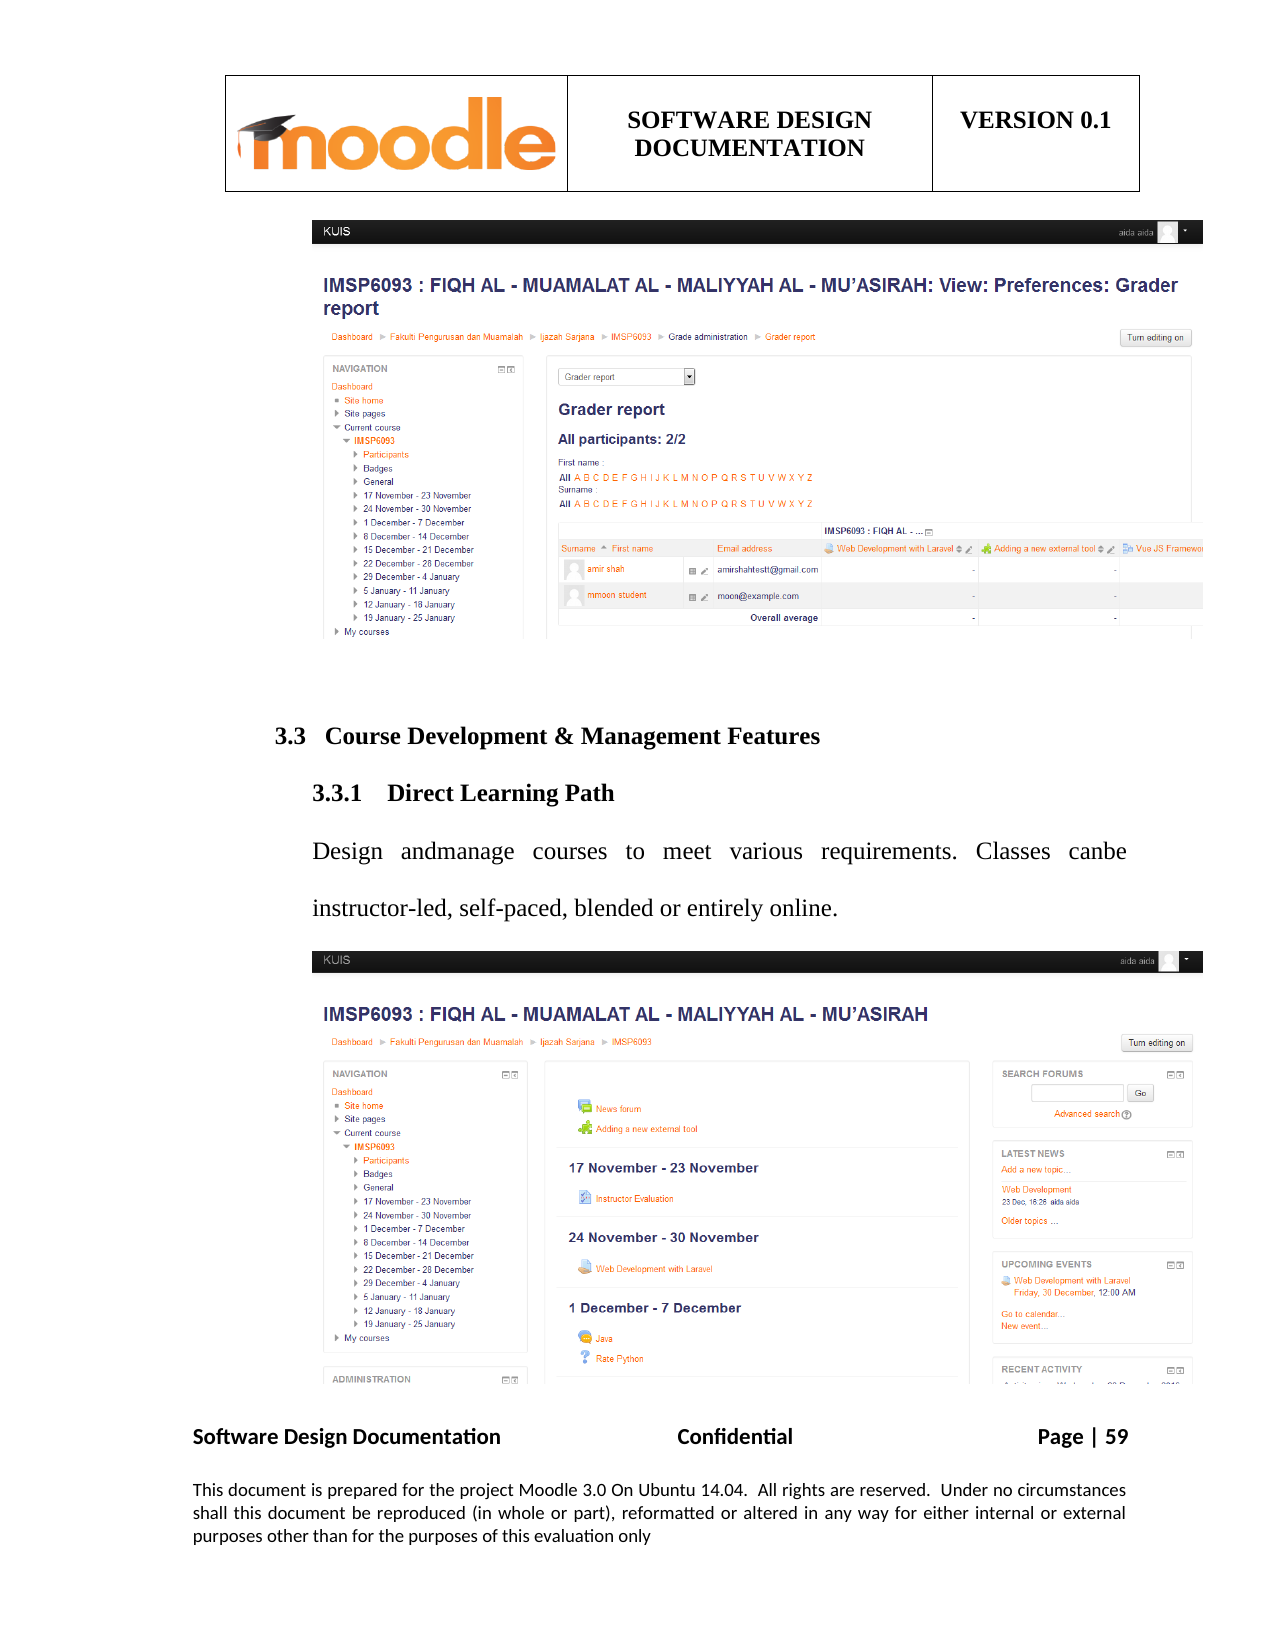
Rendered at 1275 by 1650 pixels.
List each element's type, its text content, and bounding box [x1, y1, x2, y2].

picture [312, 220, 1203, 639]
list Direct Learning Path [312, 778, 1128, 807]
picture [237, 97, 556, 170]
picture [312, 951, 1203, 1384]
list Design andmanage courses to meet various requirements. Classes canbe instructor-led, self-paced, blended or entirely online. [312, 836, 1128, 922]
list Course Development & Management Features [274, 721, 1128, 750]
